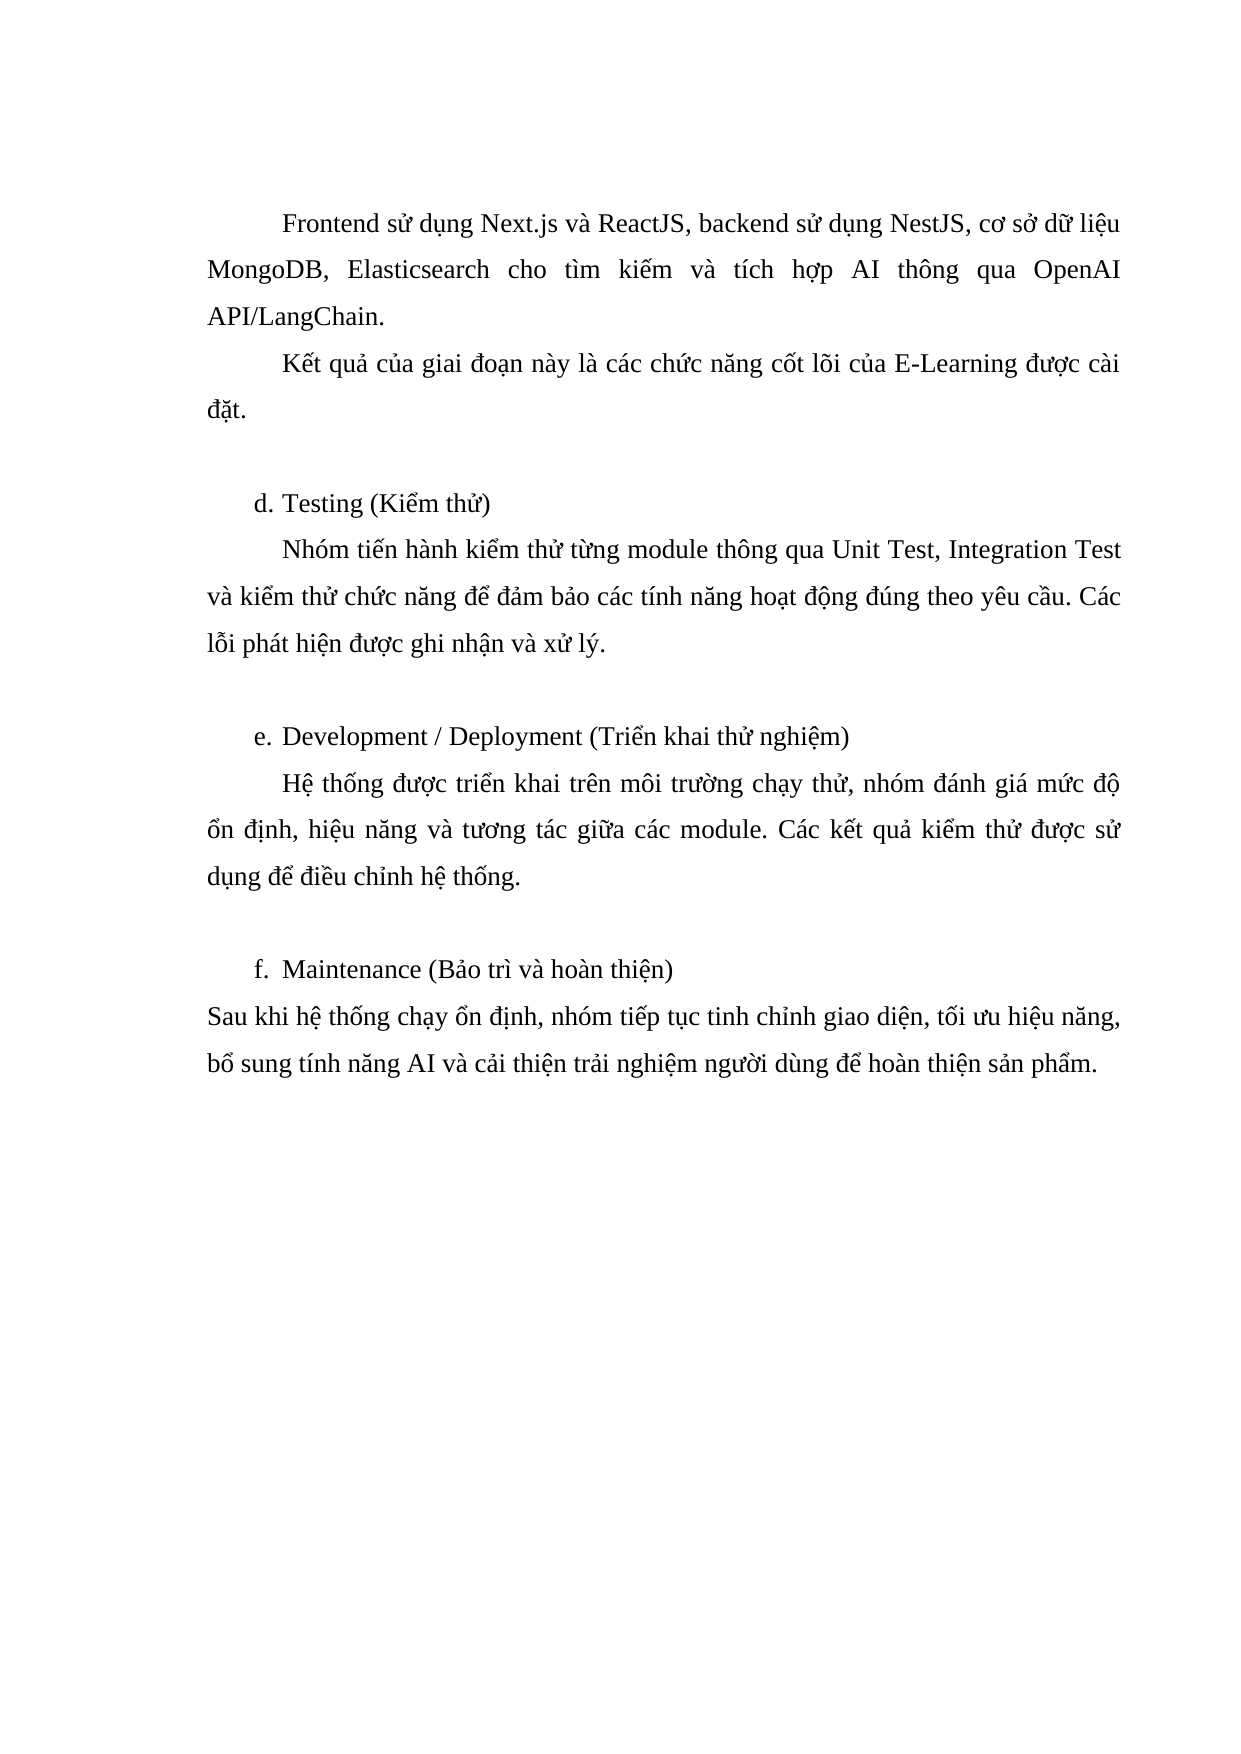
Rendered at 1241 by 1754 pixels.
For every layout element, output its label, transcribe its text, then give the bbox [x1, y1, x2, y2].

text Hệ thống được triển khai trên môi trường chạy thử, nhóm đánh giá mức độ ổn định, hiệu năng và tương tác giữa các module. Các kết quả kiểm thử được sử dụng để điều chỉnh hệ thống. [207, 767, 1122, 891]
text Kết quả của giai đoạn này là các chức năng cốt lõi của E-Learning được cài đặt. [207, 347, 1122, 424]
text Frontend sử dụng Next.js và ReactJS, backend sử dụng NestJS, cơ sở dữ liệu MongoDB, Elasticsearch cho tìm kiếm và tích hợp AI thông qua OpenAI API/LangChain. [207, 207, 1122, 331]
list Development / Deployment (Triển khai thử nghiệm) [254, 720, 1122, 751]
list Maintenance (Bảo trì và hoàn thiện) [254, 953, 1122, 984]
list Testing (Kiểm thử) [254, 487, 1122, 518]
text Nhóm tiến hành kiểm thử từng module thông qua Unit Test, Integration Test và kiểm thử chức năng để đảm bảo các tính năng hoạt động đúng theo yêu cầu. Các lỗi phát hiện được ghi nhận và xử lý. [207, 533, 1122, 658]
text Sau khi hệ thống chạy ổn định, nhóm tiếp tục tinh chỉnh giao diện, tối ưu hiệu năng, bổ sung tính năng AI và cải thiện trải nghiệm người dùng để hoàn thiện sản phẩm. [207, 1000, 1122, 1078]
